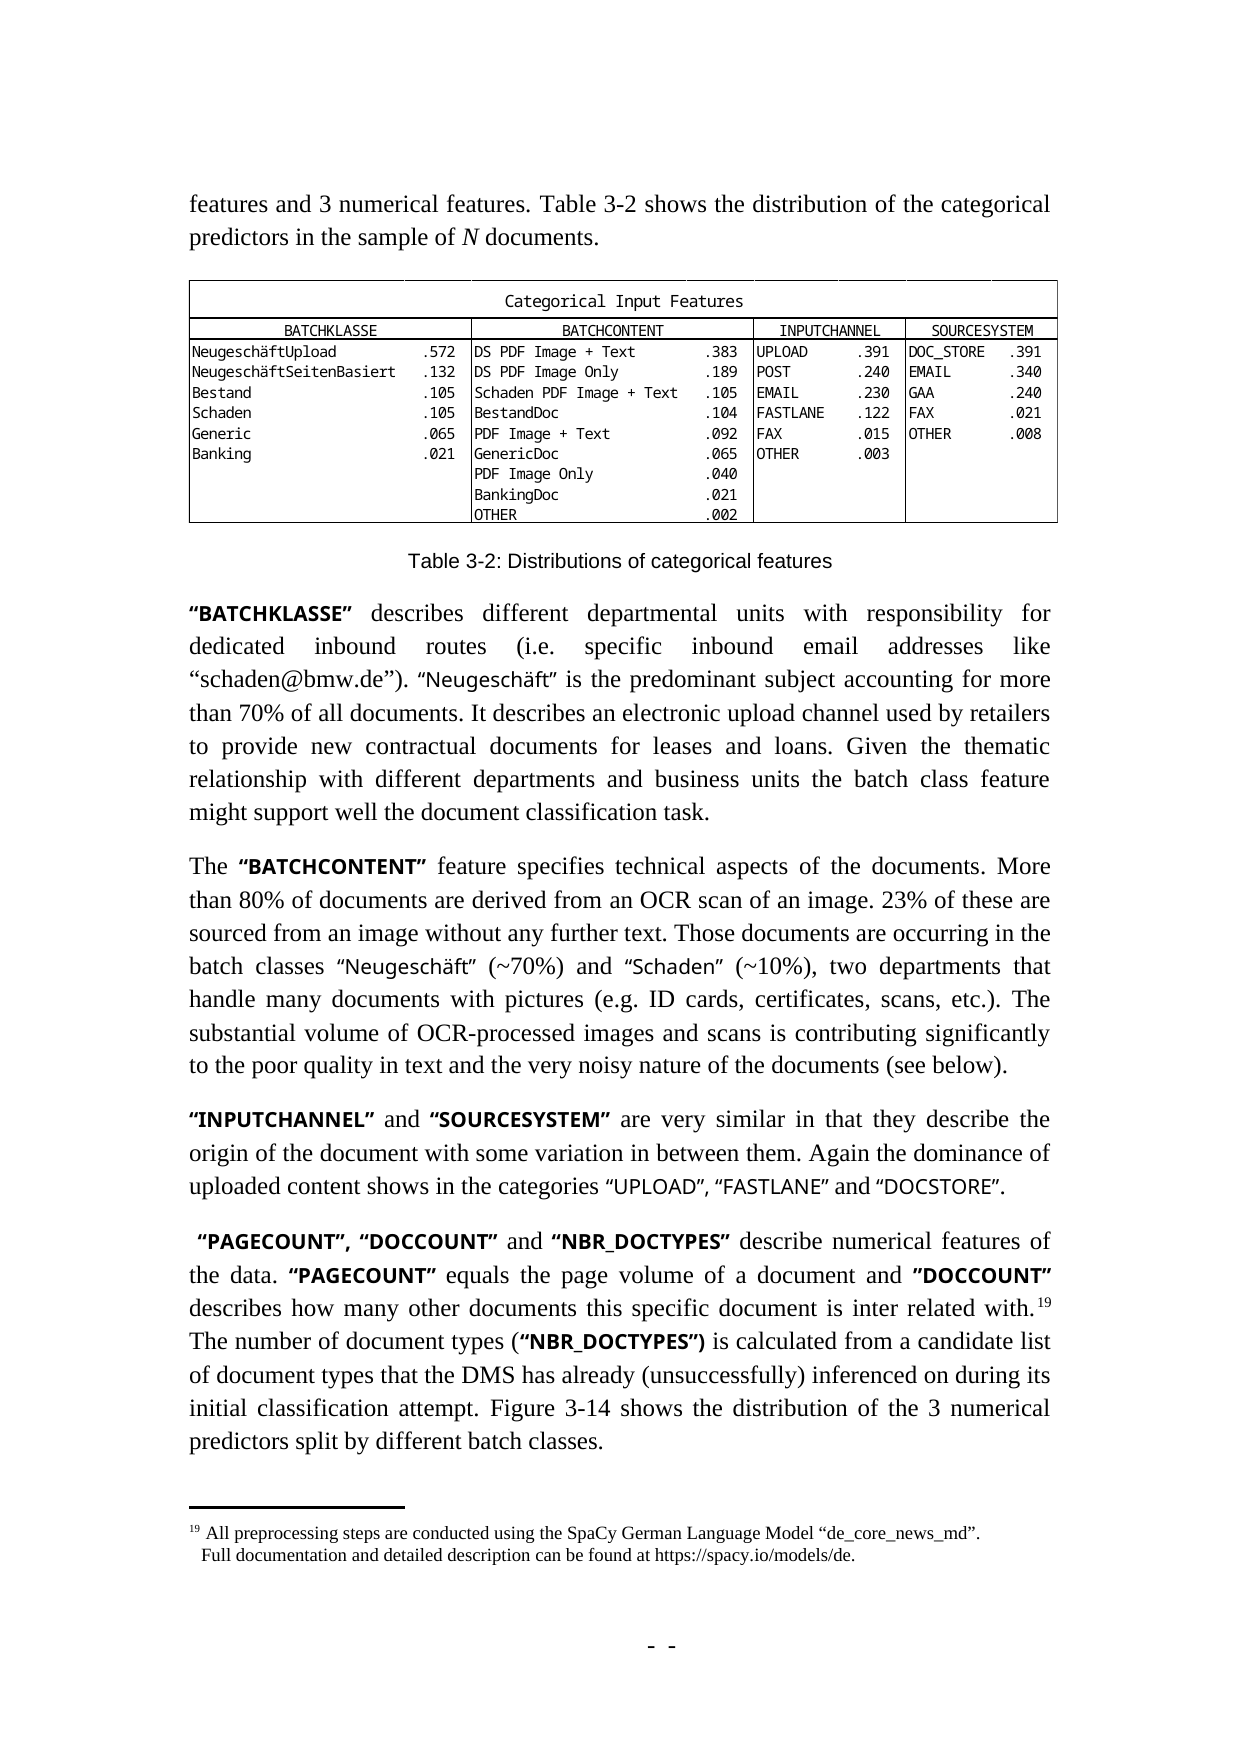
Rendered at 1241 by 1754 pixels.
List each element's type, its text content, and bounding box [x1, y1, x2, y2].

text The “BATCHCONTENT” feature specifies technical aspects of the documents. More than 80% of documents are derived from an OCR scan of an image. 23% of these are sourced from an image without any further text. Those documents are occurring in the batch classes “Neugeschäft” (~70%) and “Schaden” (~10%), two departments that handle many documents with pictures (e.g. ID cards, certificates, scans, etc.). The substantial volume of OCR-processed images and scans is contributing significantly to the poor quality in text and the very noisy nature of the documents (see below). [189, 851, 1051, 1079]
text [189, 189, 1051, 251]
text “BATCHKLASSE” describes different departmental units with responsibility for dedicated inbound routes (i.e. specific inbound email addresses like “schaden@bmw.de”). “Neugeschäft” is the predominant subject accounting for more than 70% of all documents. It describes an electronic upload channel used by retailers to provide new contractual documents for leases and loans. Given the thematic relationship with different departments and business units the batch class feature might support well the document classification task. [189, 598, 1051, 826]
text Table 3-2: Distributions of categorical features [189, 549, 1051, 573]
text “INPUTCHANNEL” and “SOURCESYSTEM” are very similar in that they describe the origin of the document with some variation in between them. Again the dominance of uploaded content shows in the categories “UPLOAD”, “FASTLANE” and “DOCSTORE”. [189, 1104, 1051, 1201]
